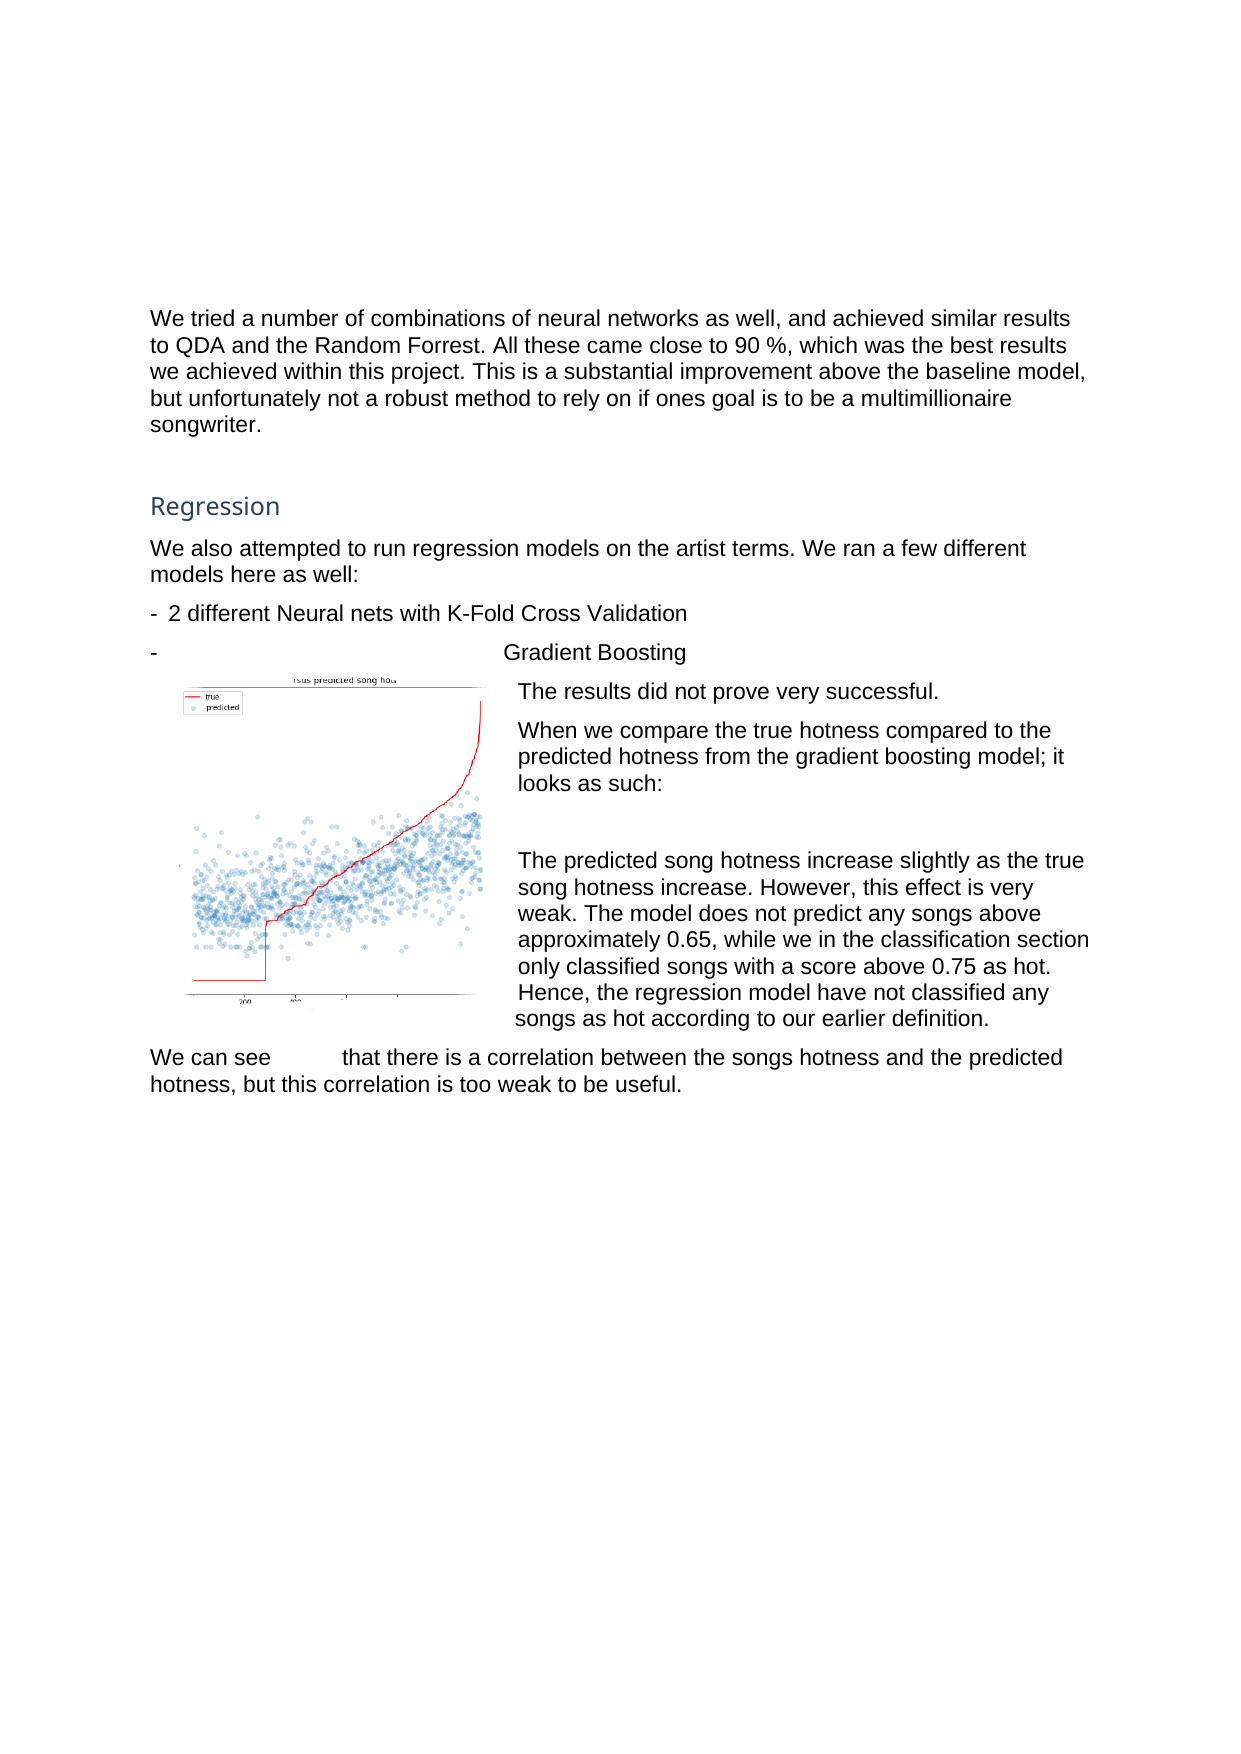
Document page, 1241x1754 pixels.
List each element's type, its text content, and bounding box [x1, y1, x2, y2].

text The predicted song hotness increase slightly as the true song hotness increase. However, this effect is very weak. The model does not predict any songs above approximately 0.65, while we in the classification section only classified songs with a score above 0.75 as hot. Hence, the regression model have not classified any songs as hot according to our earlier definition. [150, 847, 1090, 1032]
text We can see that there is a correlation between the songs hotness and the predicted hotness, but this correlation is too weak to be useful. [150, 1044, 1090, 1097]
picture [149, 672, 500, 1020]
text Regression [150, 488, 1090, 523]
list 2 different Neural nets with K-Fold Cross Validation [150, 600, 1090, 627]
text We tried a number of combinations of neural networks as well, and achieved similar results to QDA and the Random Forrest. All these came close to 90 %, which was the best results we achieved within this project. This is a substantial improvement above the baseline model, but unfortunately not a robust method to rely on if ones goal is to be a multimillionaire songwriter. [150, 305, 1090, 437]
text The results did not prove very successful. [500, 678, 1090, 704]
text We also attempted to run regression models on the artist terms. We ran a few different models here as well: [150, 535, 1090, 588]
text When we compare the true hotness compared to the predicted hotness from the gradient boosting model; it looks as such: [500, 717, 1090, 796]
list Gradient Boosting [150, 639, 1090, 666]
